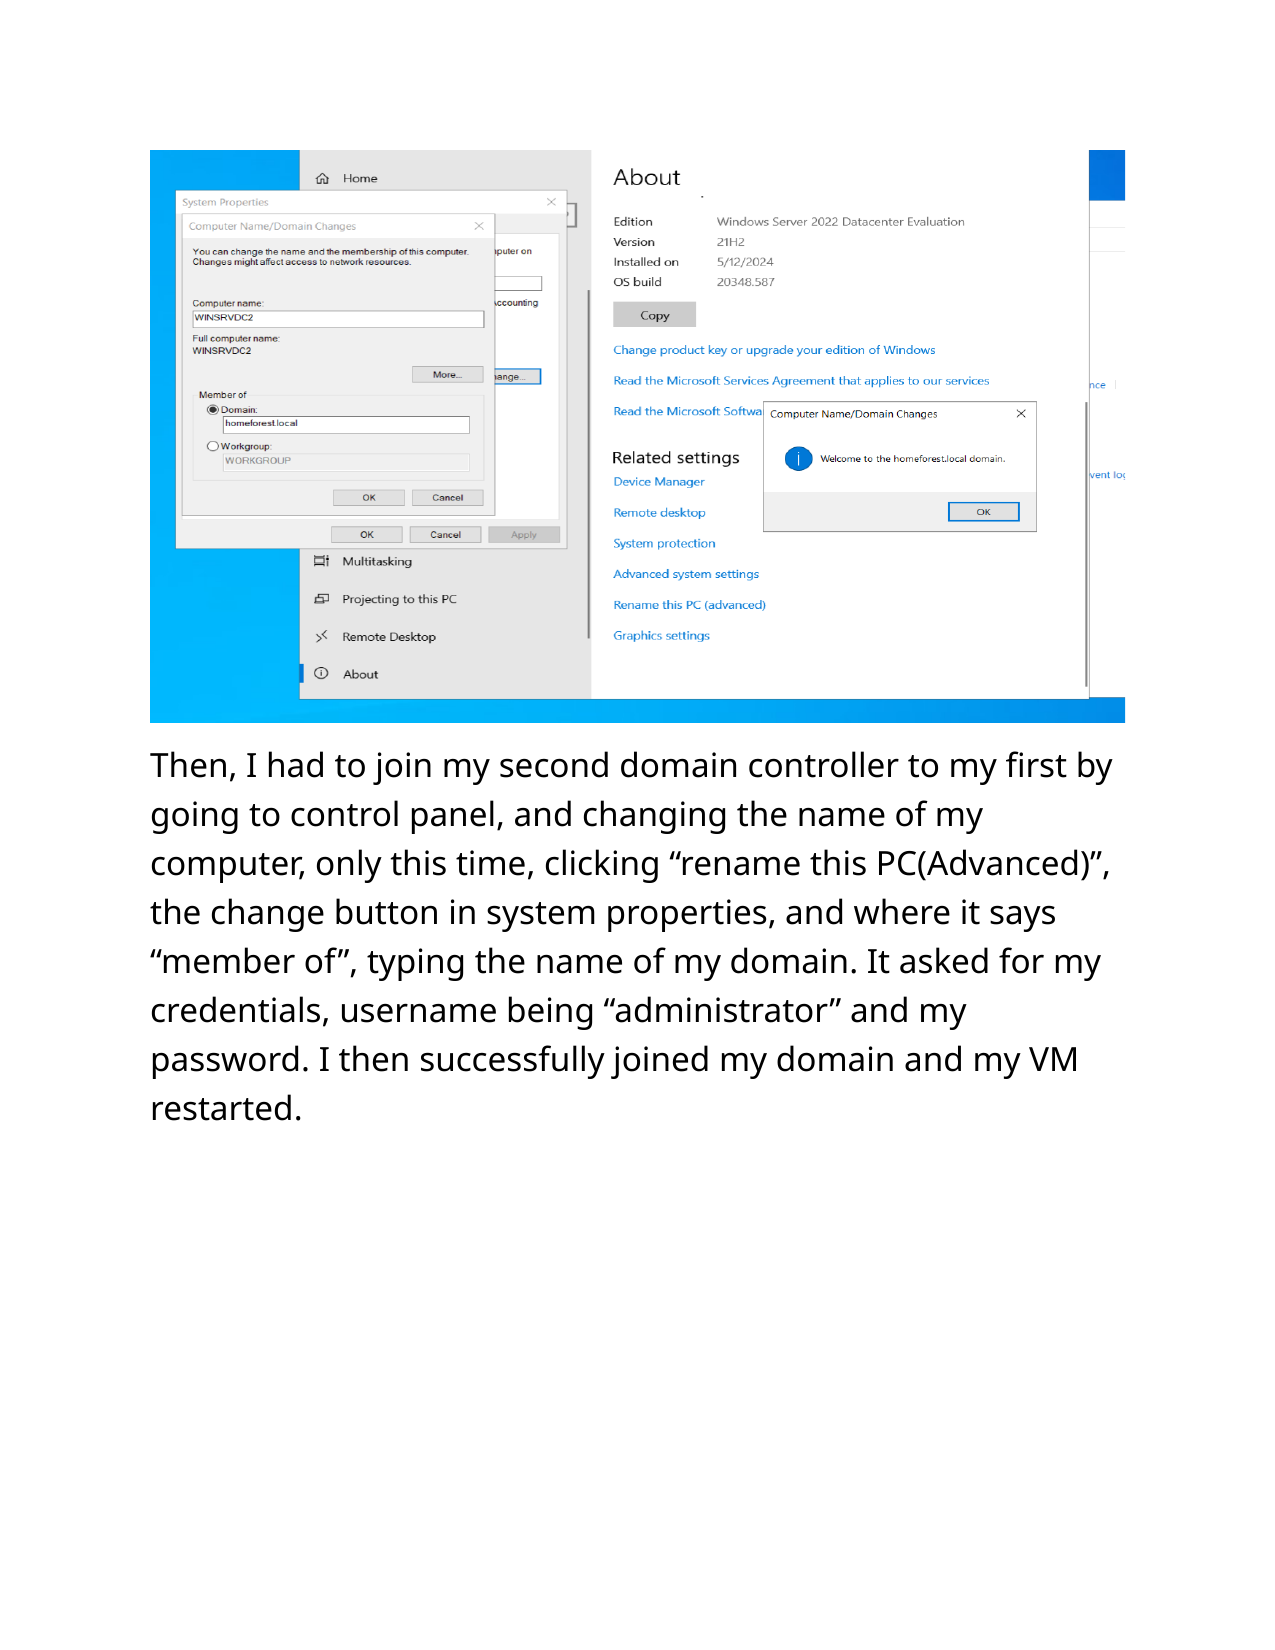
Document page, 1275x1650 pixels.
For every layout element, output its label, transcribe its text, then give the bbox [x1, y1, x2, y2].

text Then, I had to join my second domain controller to my first by going to control panel, and changing the name of my computer, only this time, clicking “rename this PC(Advanced)”, the change button in system properties, and where it says “member of”, typing the name of my domain. It asked for my credentials, username being “administrator” and my password. I then successfully joined my domain and my VM restarted. [150, 742, 1125, 1130]
picture [176, 150, 1125, 723]
